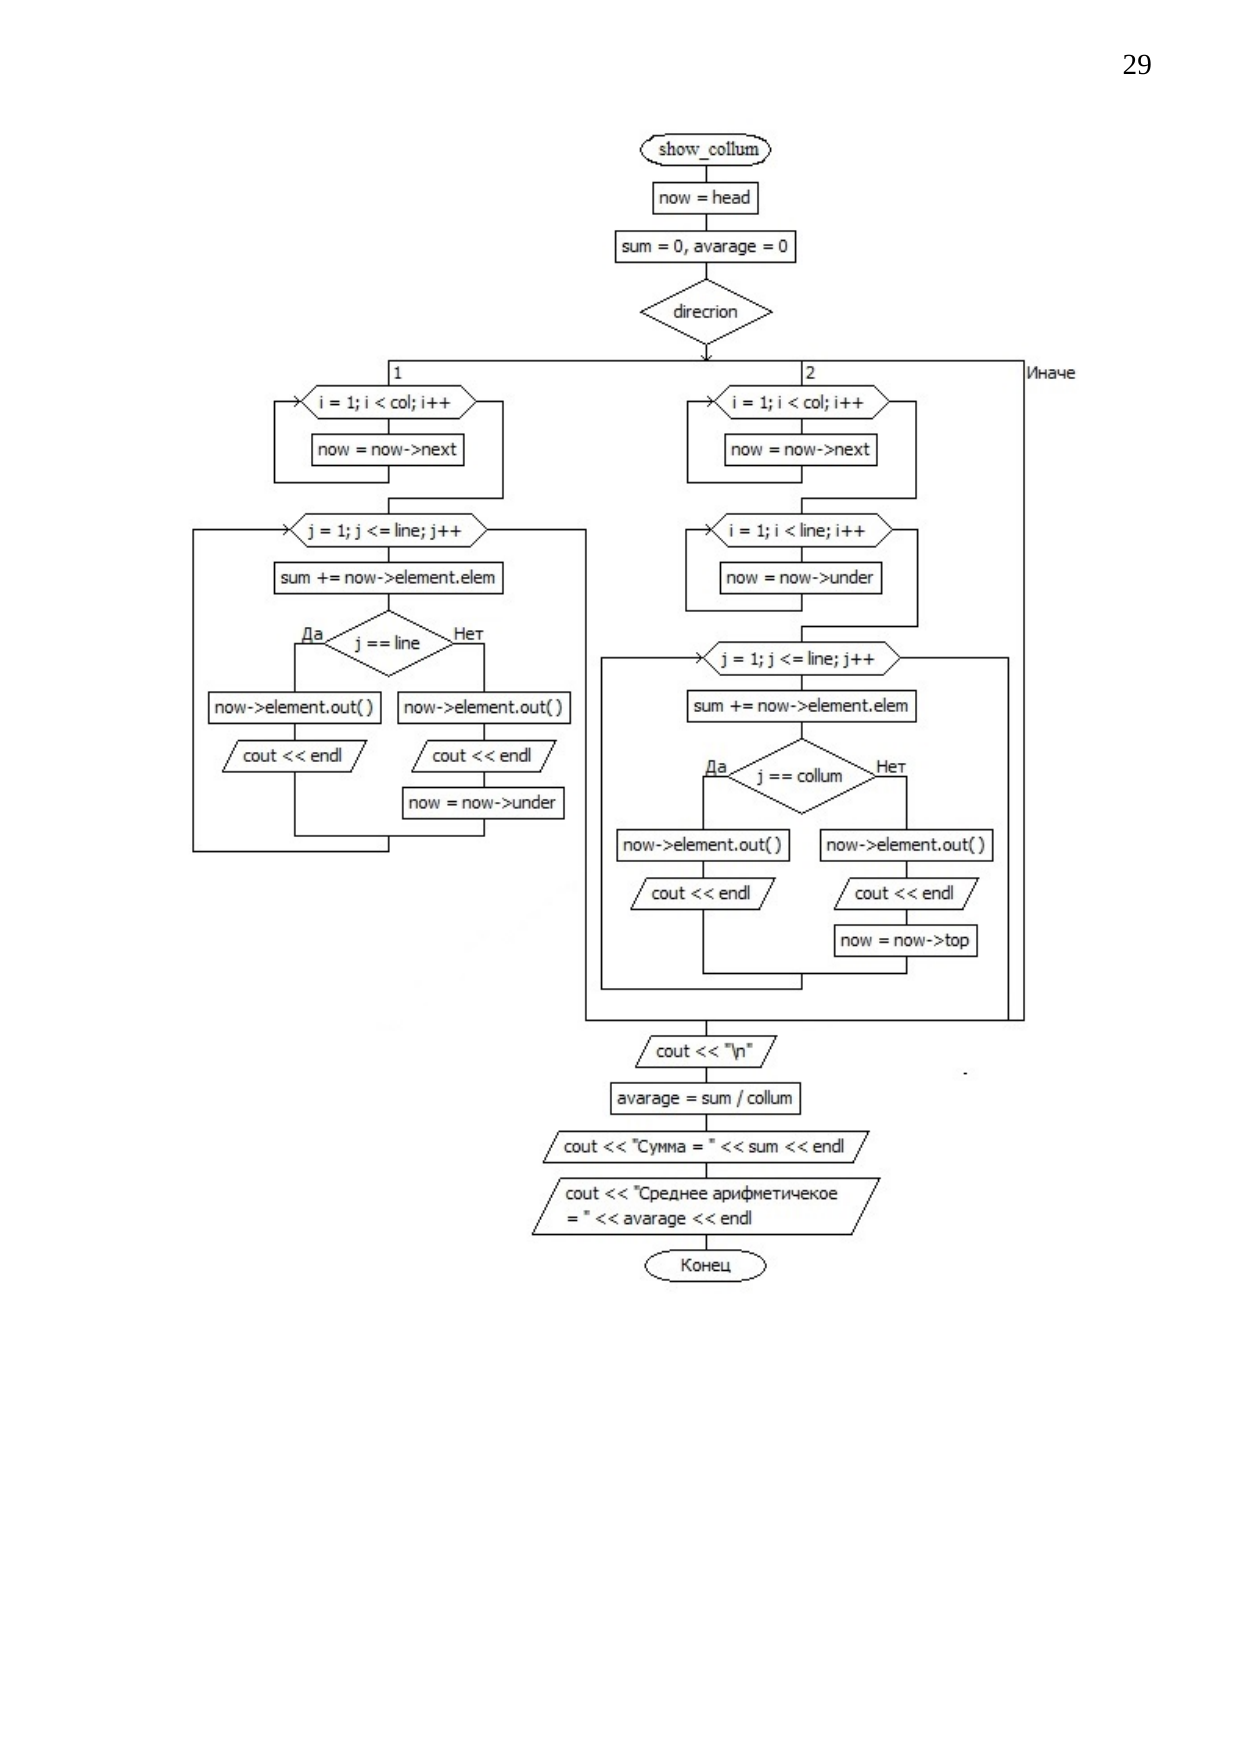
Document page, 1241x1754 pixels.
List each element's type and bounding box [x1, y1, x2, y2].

picture [177, 118, 1083, 1345]
